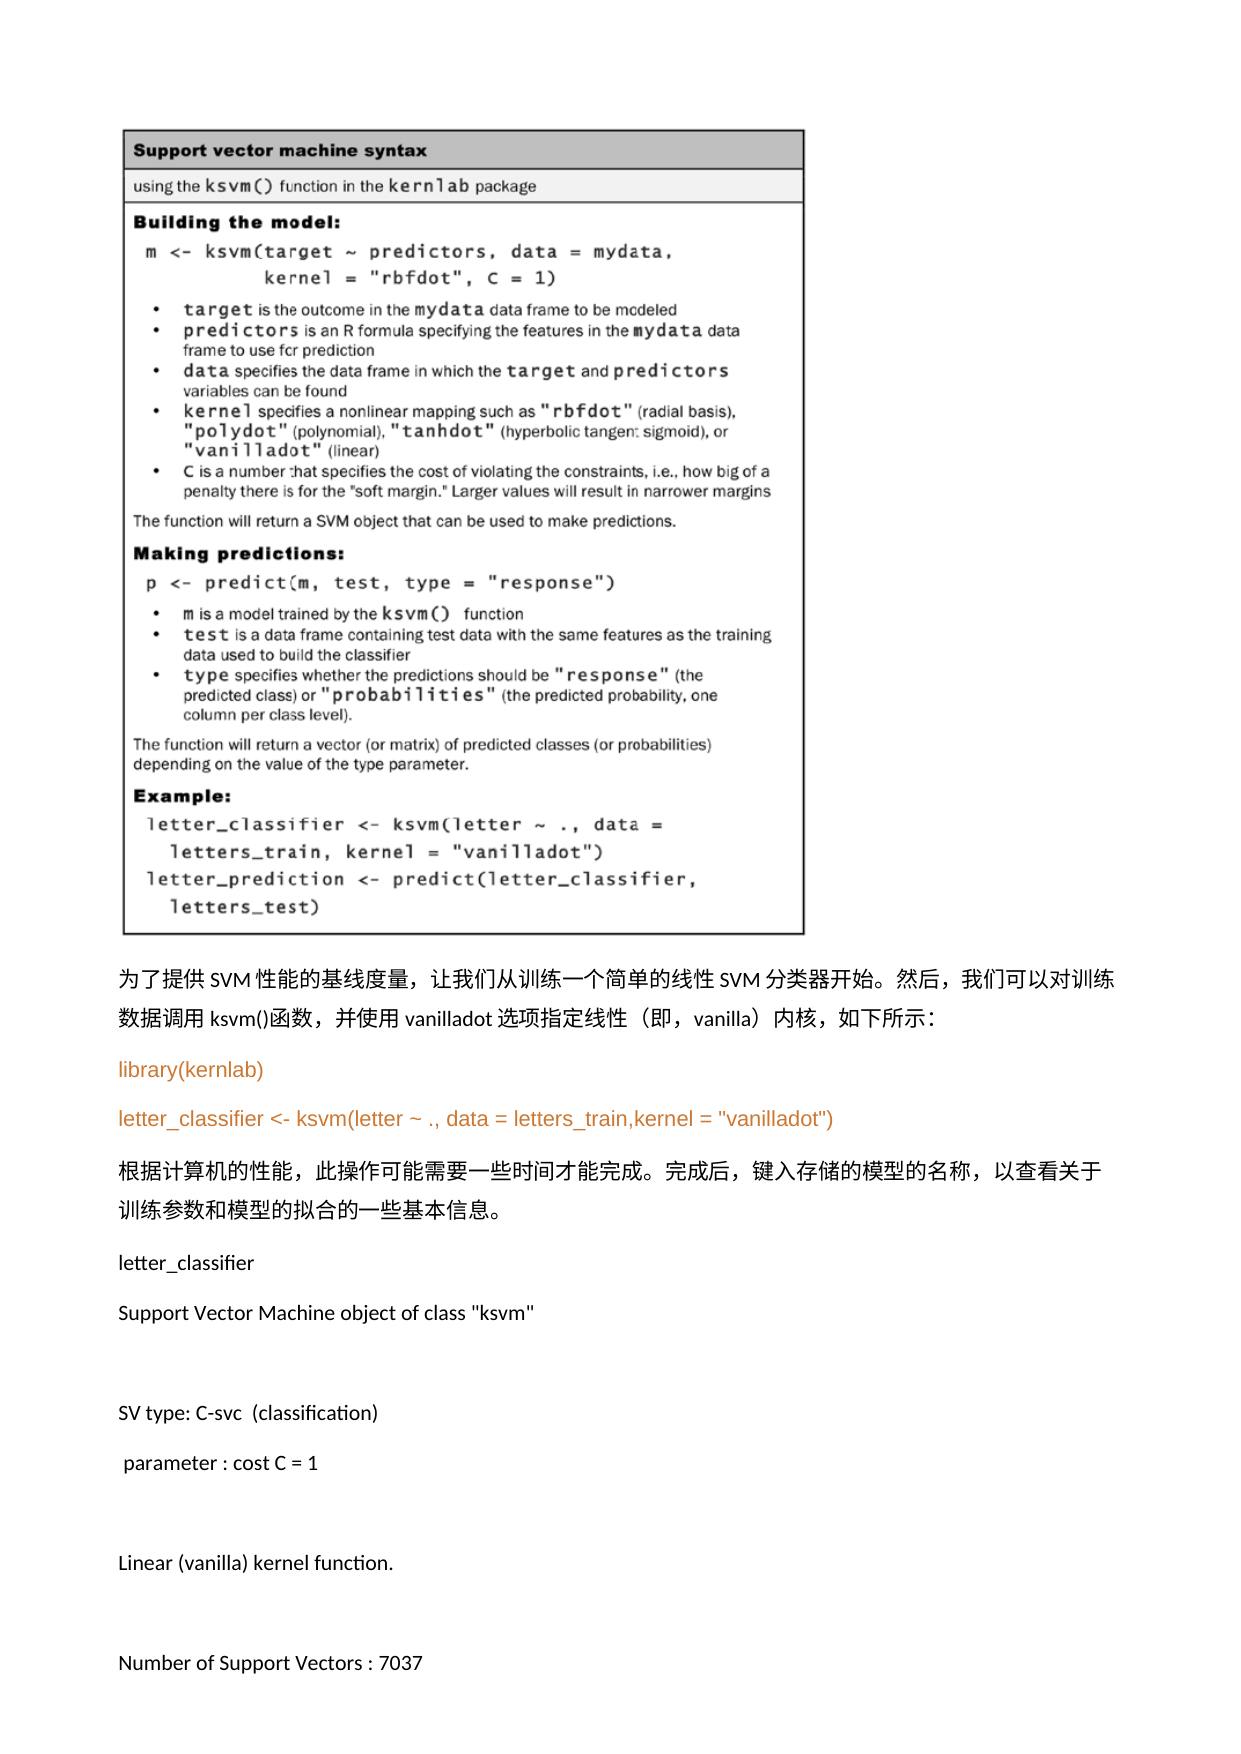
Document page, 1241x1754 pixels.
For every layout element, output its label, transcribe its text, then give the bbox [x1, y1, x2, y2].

text 根据计算机的性能，此操作可能需要一些时间才能完成。完成后，键入存储的模型的名称，以查看关于训练参数和模型的拟合的一些基本信息。 [118, 1154, 1122, 1225]
text SV type: C-svc (classification) [118, 1399, 1122, 1426]
text library(kernlab) [118, 1057, 1122, 1083]
text letter_classifier <- ksvm(letter ~ ., data = letters_train,kernel = "vanilladot") [118, 1106, 1122, 1131]
text letter_classifier [118, 1249, 1122, 1276]
text 为了提供SVM性能的基线度量，让我们从训练一个简单的线性SVM分类器开始。然后，我们可以对训练数据调用ksvm()函数，并使用vanilladot选项指定线性（即，vanilla）内核，如下所示： [118, 962, 1122, 1033]
text Support Vector Machine object of class "ksvm" [118, 1299, 1122, 1326]
text parameter : cost C = 1 [118, 1449, 1122, 1476]
text Linear (vanilla) kernel function. [118, 1549, 1122, 1576]
text Number of Support Vectors : 7037 [118, 1649, 1122, 1676]
